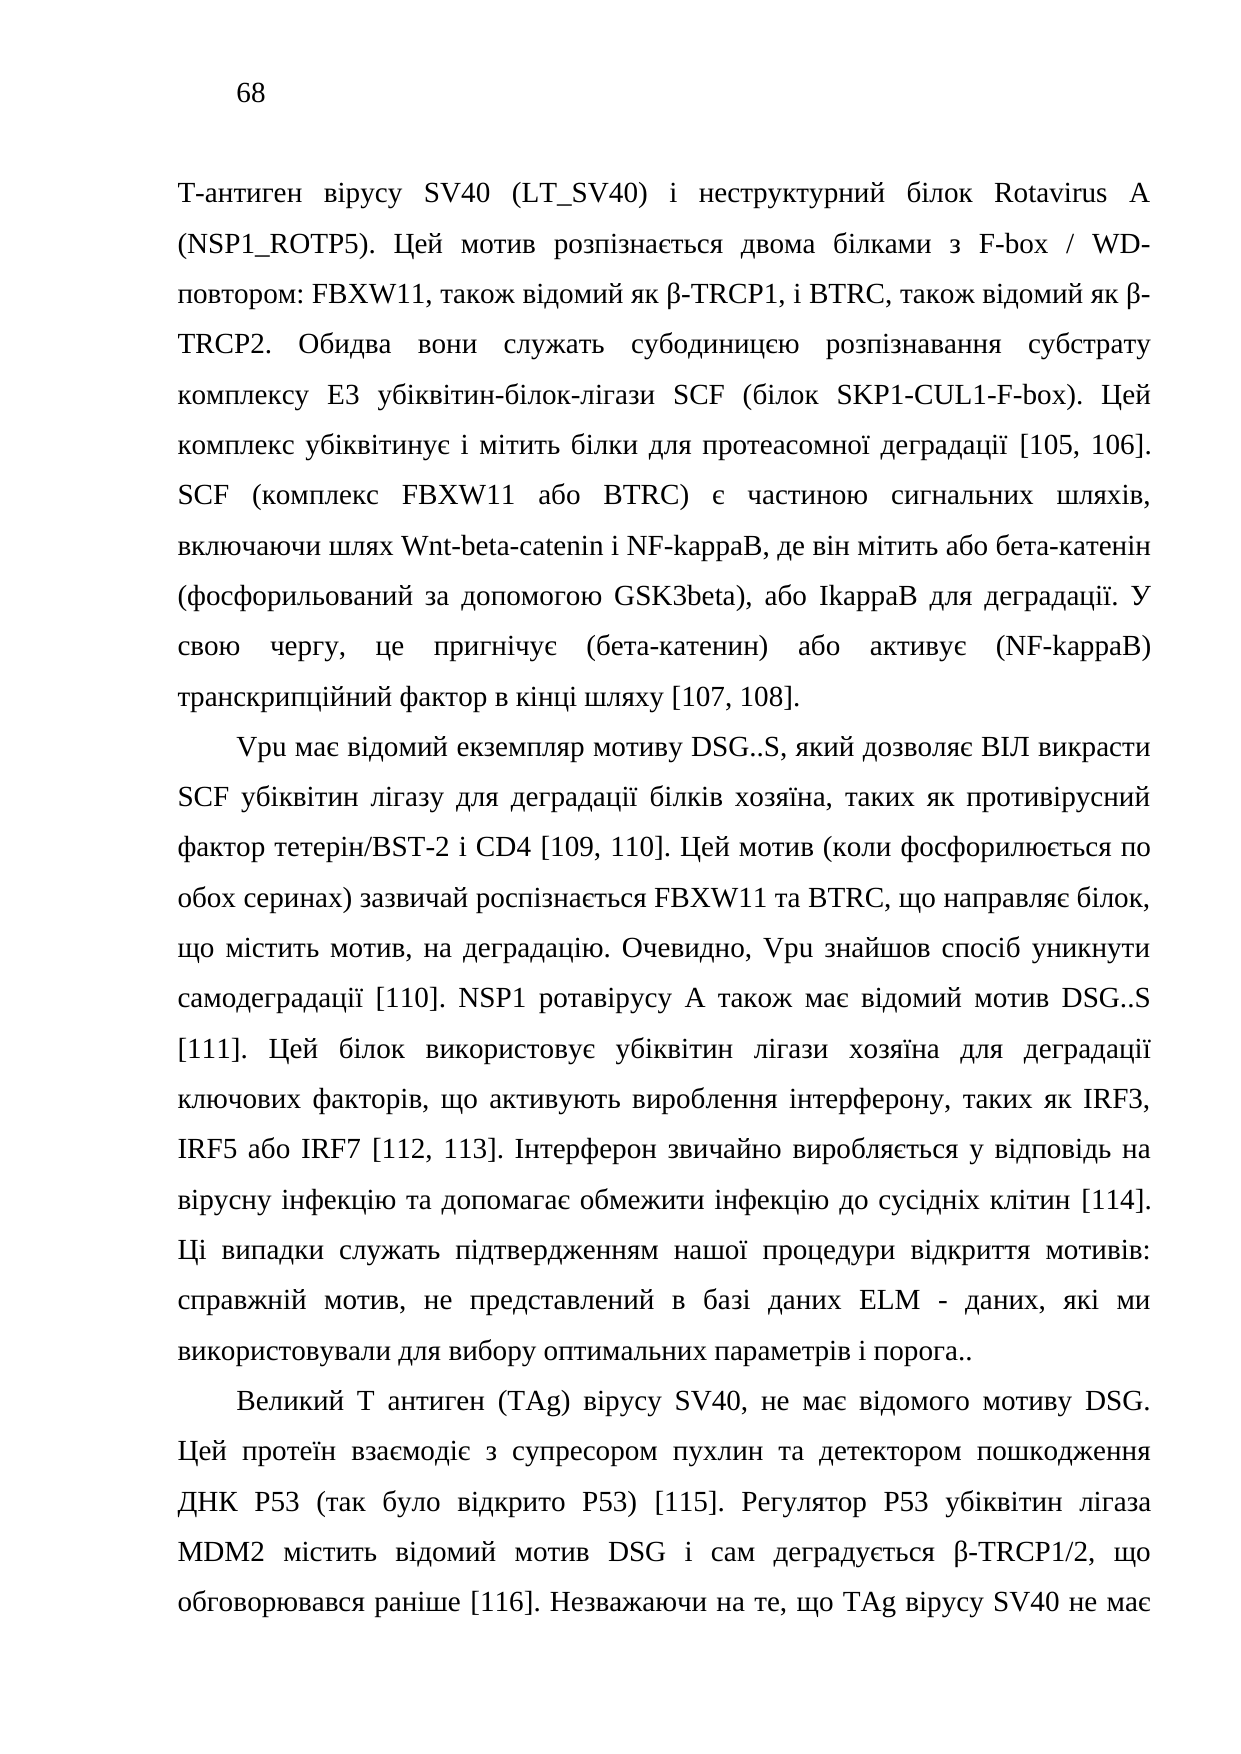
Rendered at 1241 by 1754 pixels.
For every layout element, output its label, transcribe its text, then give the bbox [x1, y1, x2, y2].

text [177, 1383, 1152, 1618]
text Vpu має відомий екземпляр мотиву DSG..S, який дозволяє ВІЛ викрасти SCF убіквітин лігазу для деградації білків хозяїна, таких як противірусний фактор тетерін/BST-2 і CD4 [109, 110]. Цей мотив (коли фосфорилюється по обох серинах) зазвичай роспізнається FBXW11 та BTRC, що направляє білок, що містить мотив, на деградацію. Очевидно, Vpu знайшов спосіб уникнути самодеградації [110]. NSP1 ротавірусу А також має відомий мотив DSG..S [111]. Цей білок використовує убіквітин лігази хозяїна для деградації ключових факторів, що активують вироблення інтерферону, таких як IRF3, IRF5 або IRF7 [112, 113]. Інтерферон звичайно виробляється у відповідь на вірусну інфекцію та допомагає обмежити інфекцію до сусідніх клітин [114]. Ці випадки служать підтвердженням нашої процедури відкриття мотивів: справжній мотив, не представлений в базі даних ELM - даних, які ми використовували для вибору оптимальних параметрів і порога.. [177, 729, 1152, 1366]
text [177, 176, 1152, 712]
